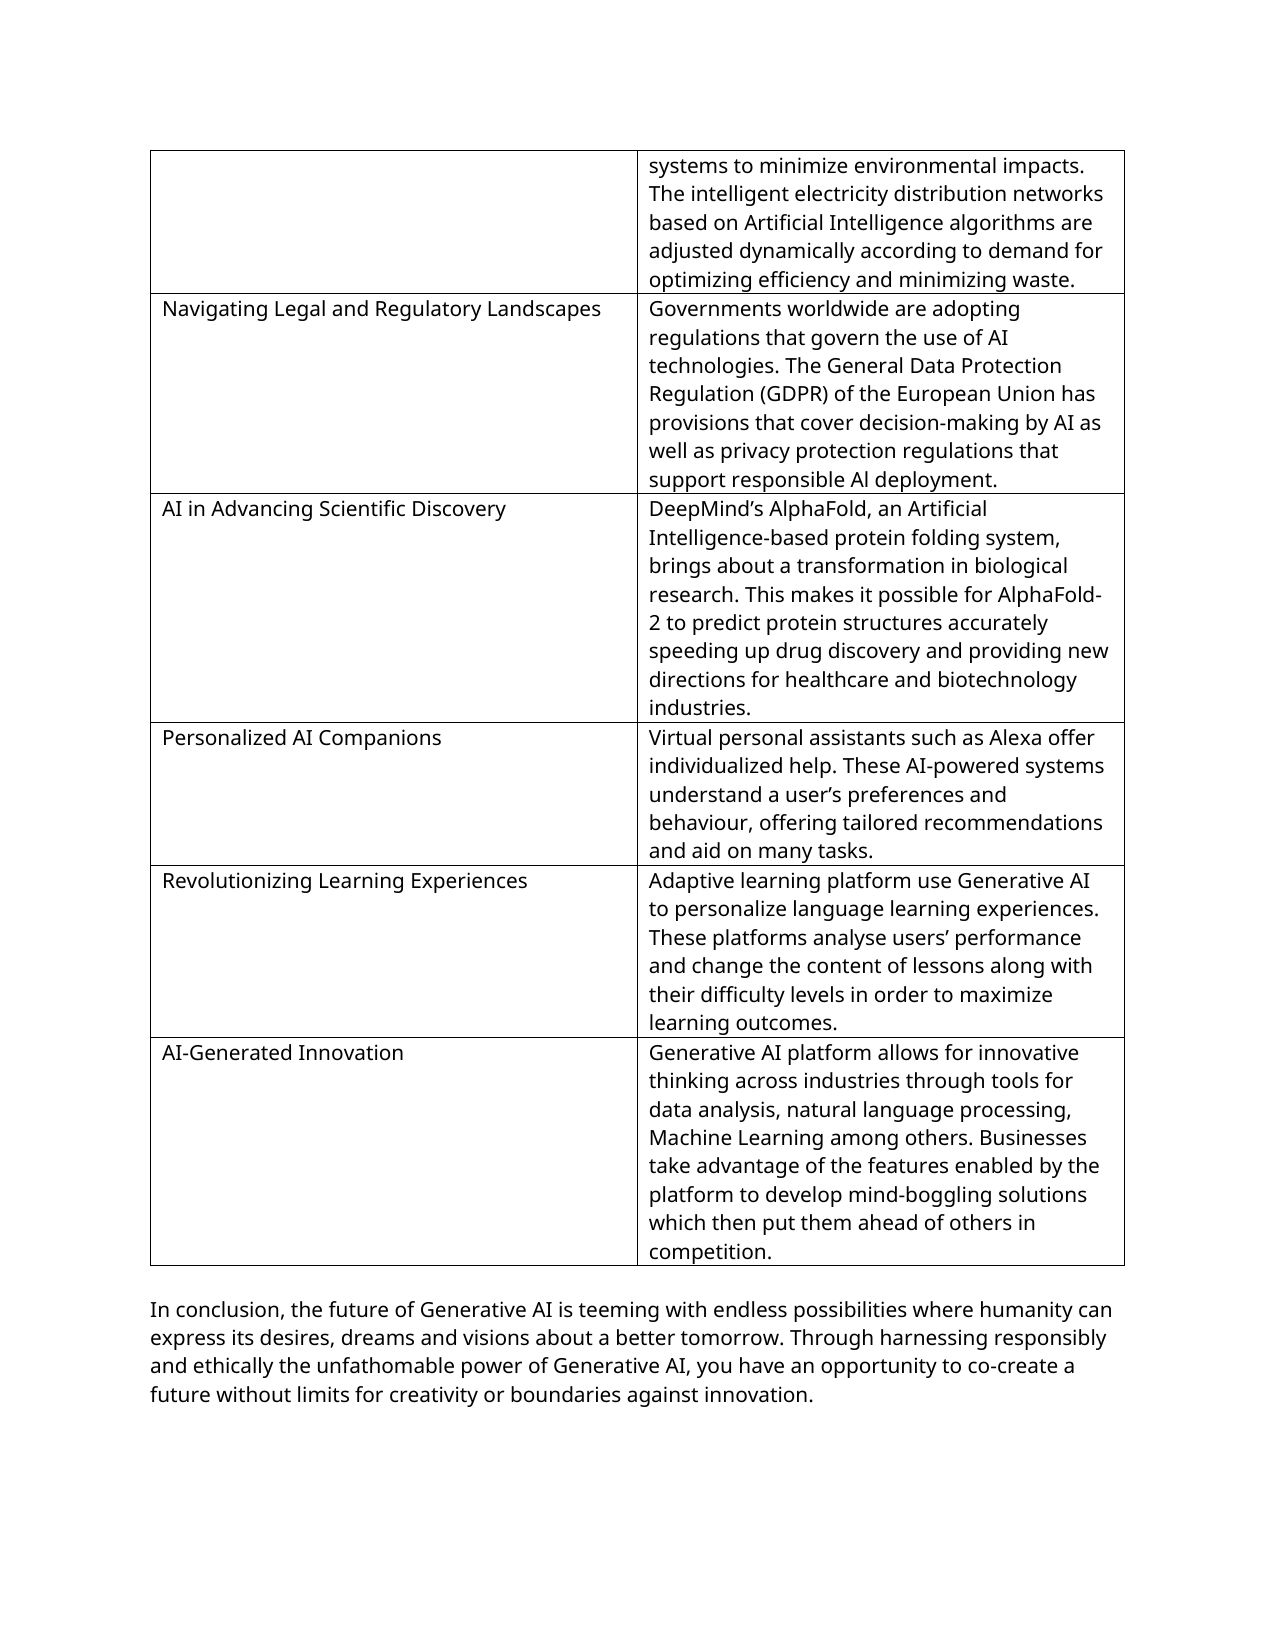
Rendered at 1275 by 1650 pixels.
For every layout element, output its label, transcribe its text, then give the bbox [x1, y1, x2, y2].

table_cell Adaptive learning platform use Generative AI to personalize language learning experiences. These platforms analyse users’ performance and change the content of lessons along with their difficulty levels in order to maximize learning outcomes. [638, 866, 1124, 1037]
text In conclusion, the future of Generative AI is teeming with endless possibilities where humanity can express its desires, dreams and visions about a better tomorrow. Through harnessing responsibly and ethically the unfathomable power of Generative AI, you have an opportunity to co-create a future without limits for creativity or boundaries against innovation. [150, 1295, 1125, 1408]
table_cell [151, 151, 637, 293]
table_cell DeepMind’s AlphaFold, an Artificial Intelligence-based protein folding system, brings about a transformation in biological research. This makes it possible for AlphaFold-2 to predict protein structures accurately speeding up drug discovery and providing new directions for healthcare and biotechnology industries. [638, 494, 1124, 722]
table_cell Revolutionizing Learning Experiences [151, 866, 637, 1037]
table_cell AI-Generated Innovation [151, 1038, 637, 1265]
table_cell Generative AI platform allows for innovative thinking across industries through tools for data analysis, natural language processing, Machine Learning among others. Businesses take advantage of the features enabled by the platform to develop mind-boggling solutions which then put them ahead of others in competition. [638, 1038, 1124, 1265]
table_cell AI in Advancing Scientific Discovery [151, 494, 637, 722]
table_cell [638, 151, 1124, 293]
table_cell Personalized AI Companions [151, 723, 637, 865]
table_cell Governments worldwide are adopting regulations that govern the use of AI technologies. The General Data Protection Regulation (GDPR) of the European Union has provisions that cover decision-making by AI as well as privacy protection regulations that support responsible Al deployment. [638, 294, 1124, 493]
table_cell Navigating Legal and Regulatory Landscapes [151, 294, 637, 493]
table_cell Virtual personal assistants such as Alexa offer individualized help. These AI-powered systems understand a user’s preferences and behaviour, offering tailored recommendations and aid on many tasks. [638, 723, 1124, 865]
